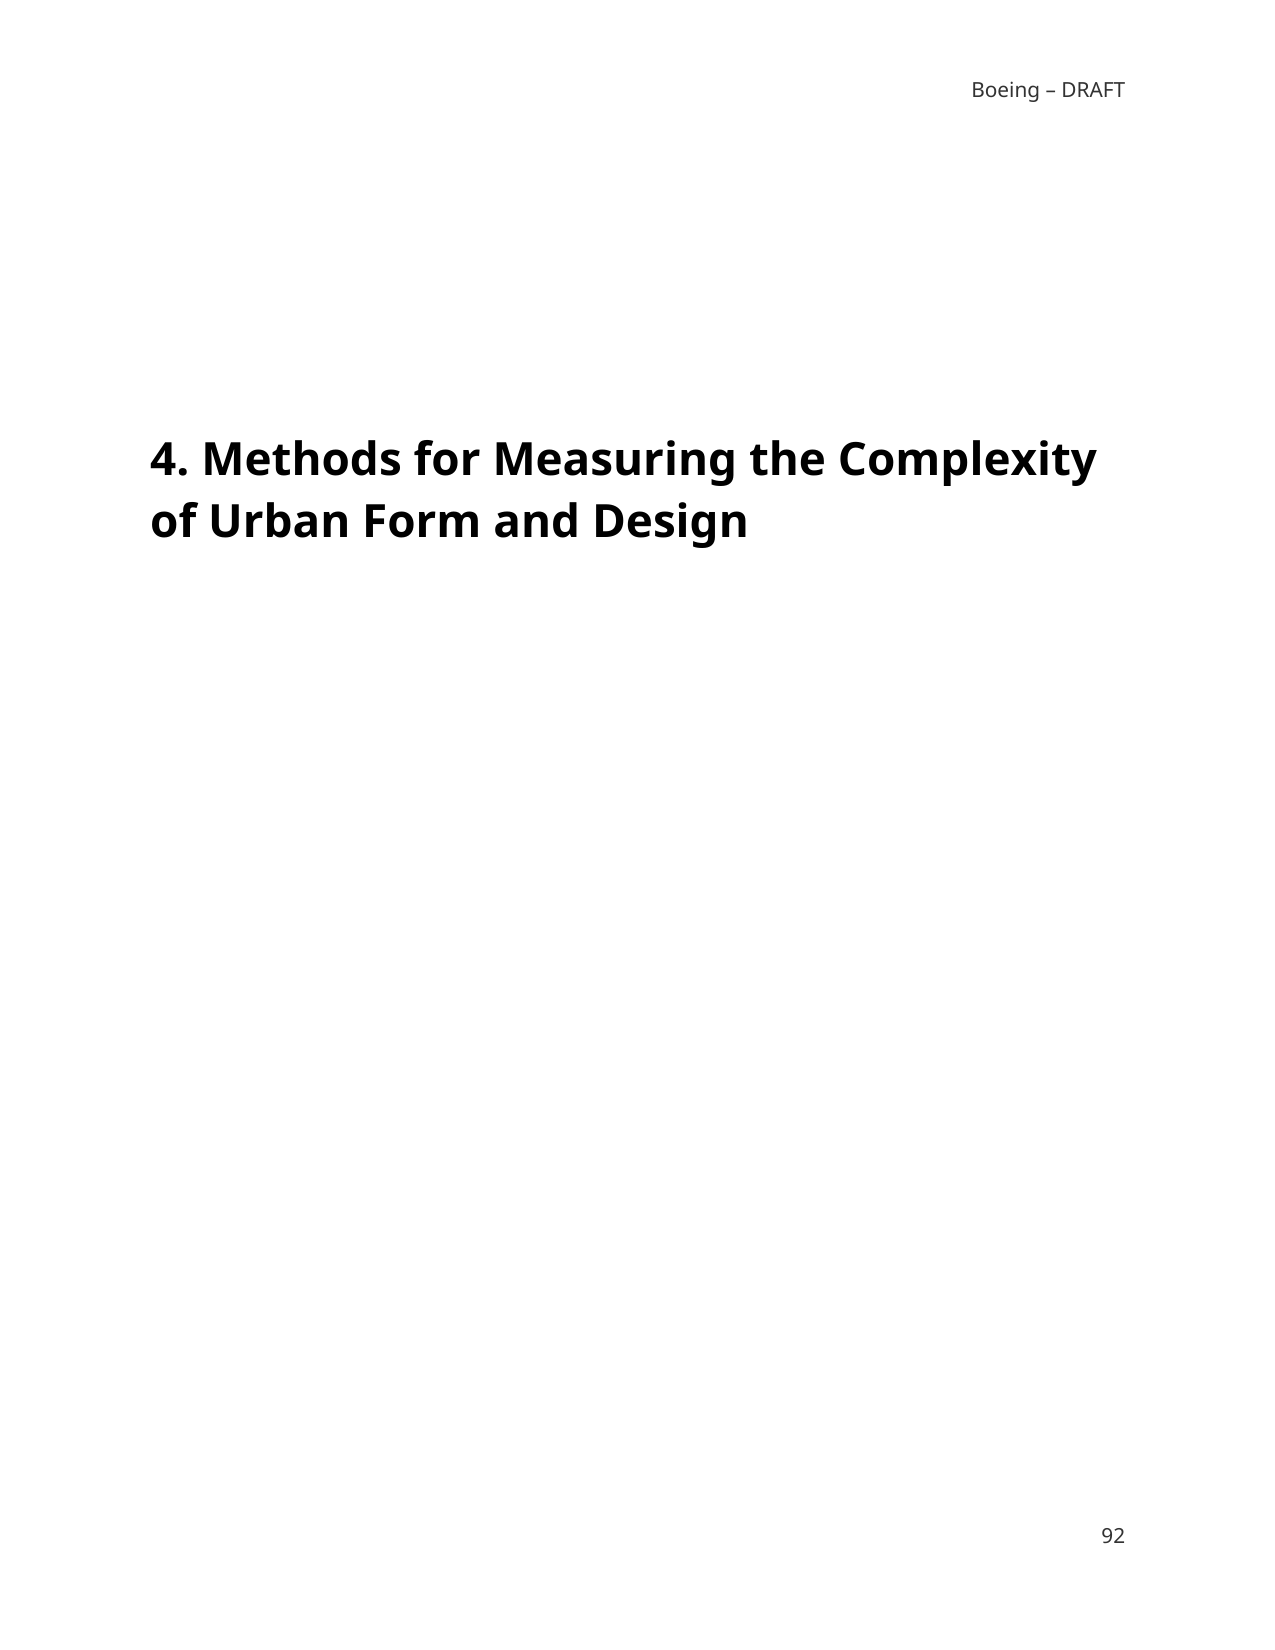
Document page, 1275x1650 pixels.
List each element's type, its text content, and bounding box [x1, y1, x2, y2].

subtitle Methods for Measuring the Complexity of Urban Form and Design [150, 426, 1125, 551]
